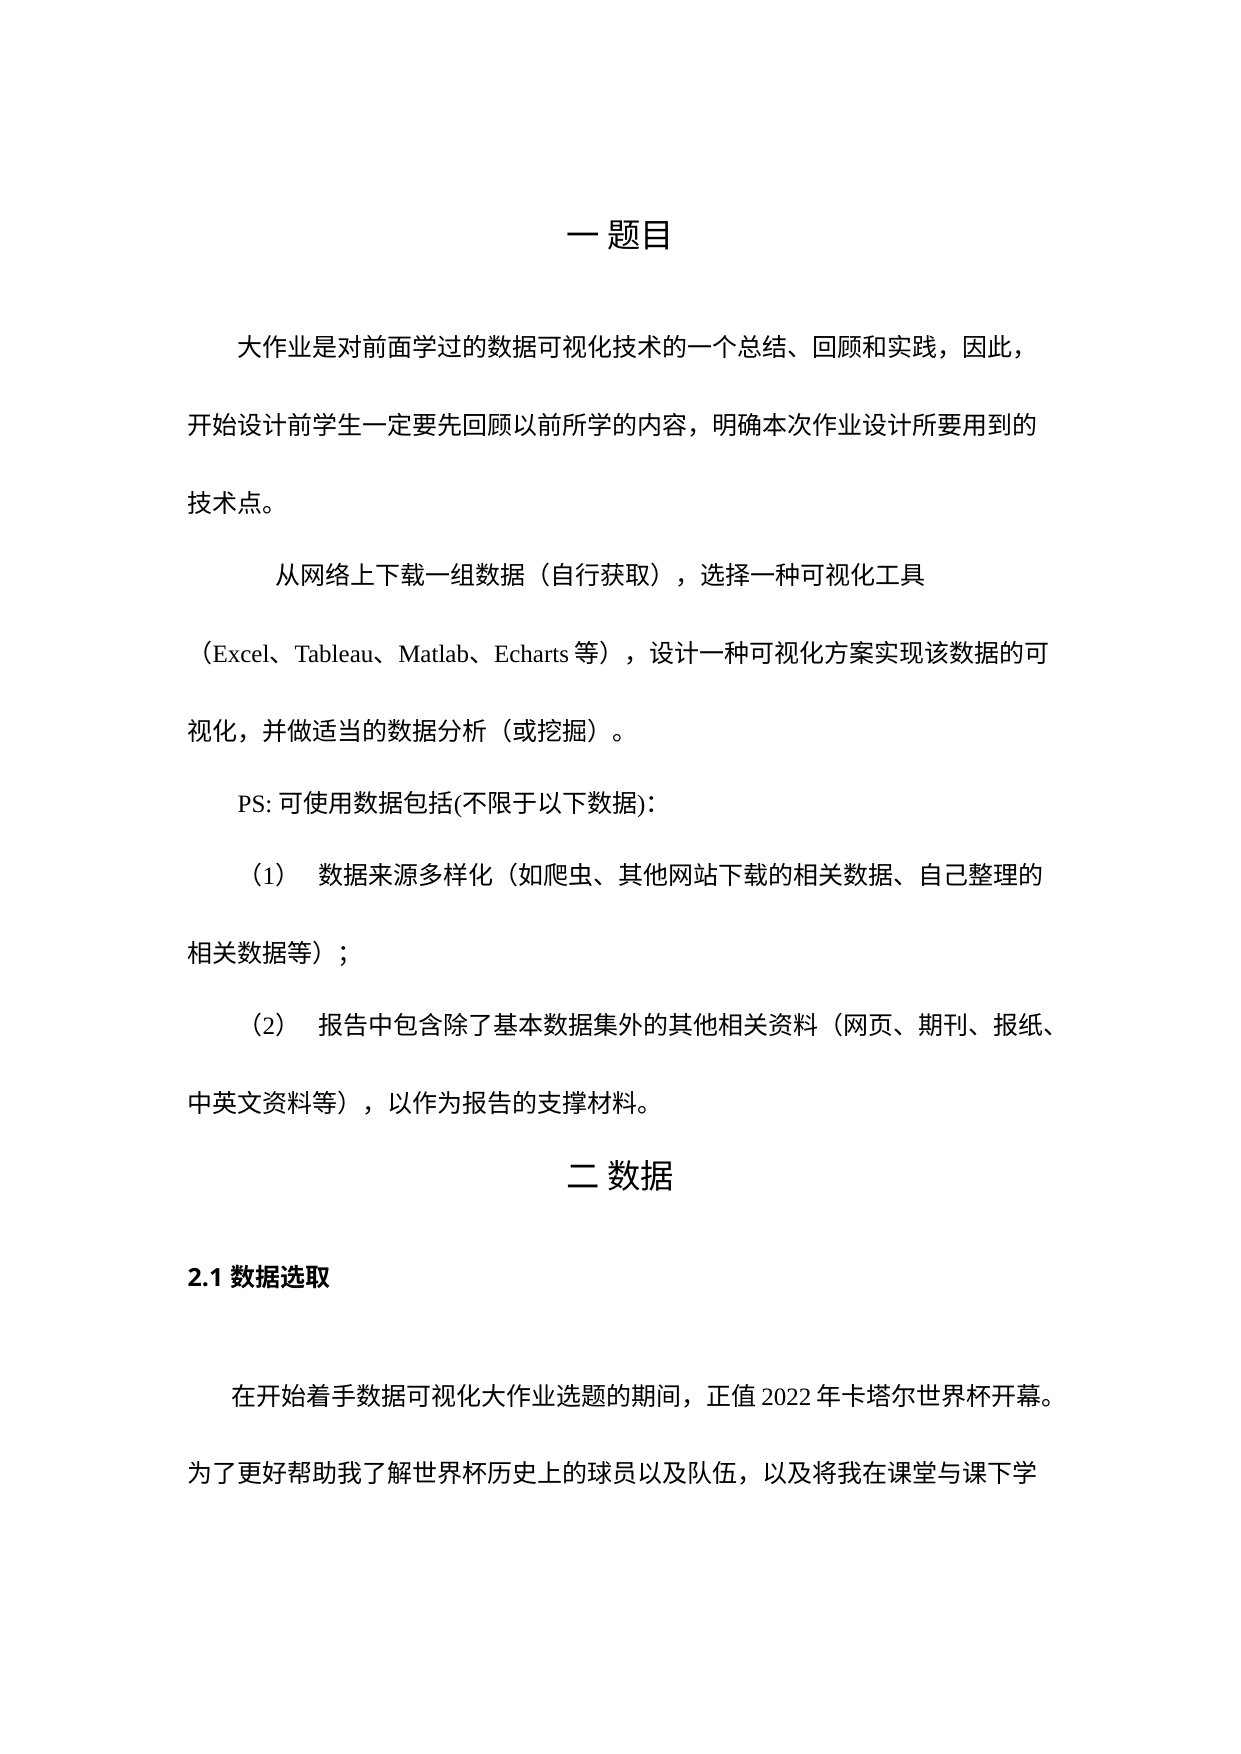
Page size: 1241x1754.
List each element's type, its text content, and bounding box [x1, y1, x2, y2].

subtitle 一 题目 [187, 200, 1053, 265]
subtitle 2.1 数据选取 [187, 1243, 1053, 1308]
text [187, 1362, 1053, 1504]
text 大作业是对前面学过的数据可视化技术的一个总结、回顾和实践，因此，开始设计前学生一定要先回顾以前所学的内容，明确本次作业设计所要用到的技术点。 [187, 313, 1053, 534]
text PS: 可使用数据包括(不限于以下数据)： [187, 769, 1053, 834]
text 从网络上下载一组数据（自行获取），选择一种可视化工具（Excel、Tableau、Matlab、Echarts等），设计一种可视化方案实现该数据的可视化，并做适当的数据分析（或挖掘）。 [187, 541, 1053, 762]
text （2） 报告中包含除了基本数据集外的其他相关资料（网页、期刊、报纸、中英文资料等），以作为报告的支撑材料。 [187, 991, 1053, 1134]
text （1） 数据来源多样化（如爬虫、其他网站下载的相关数据、自己整理的相关数据等）； [187, 841, 1053, 984]
subtitle 二 数据 [187, 1141, 1053, 1206]
